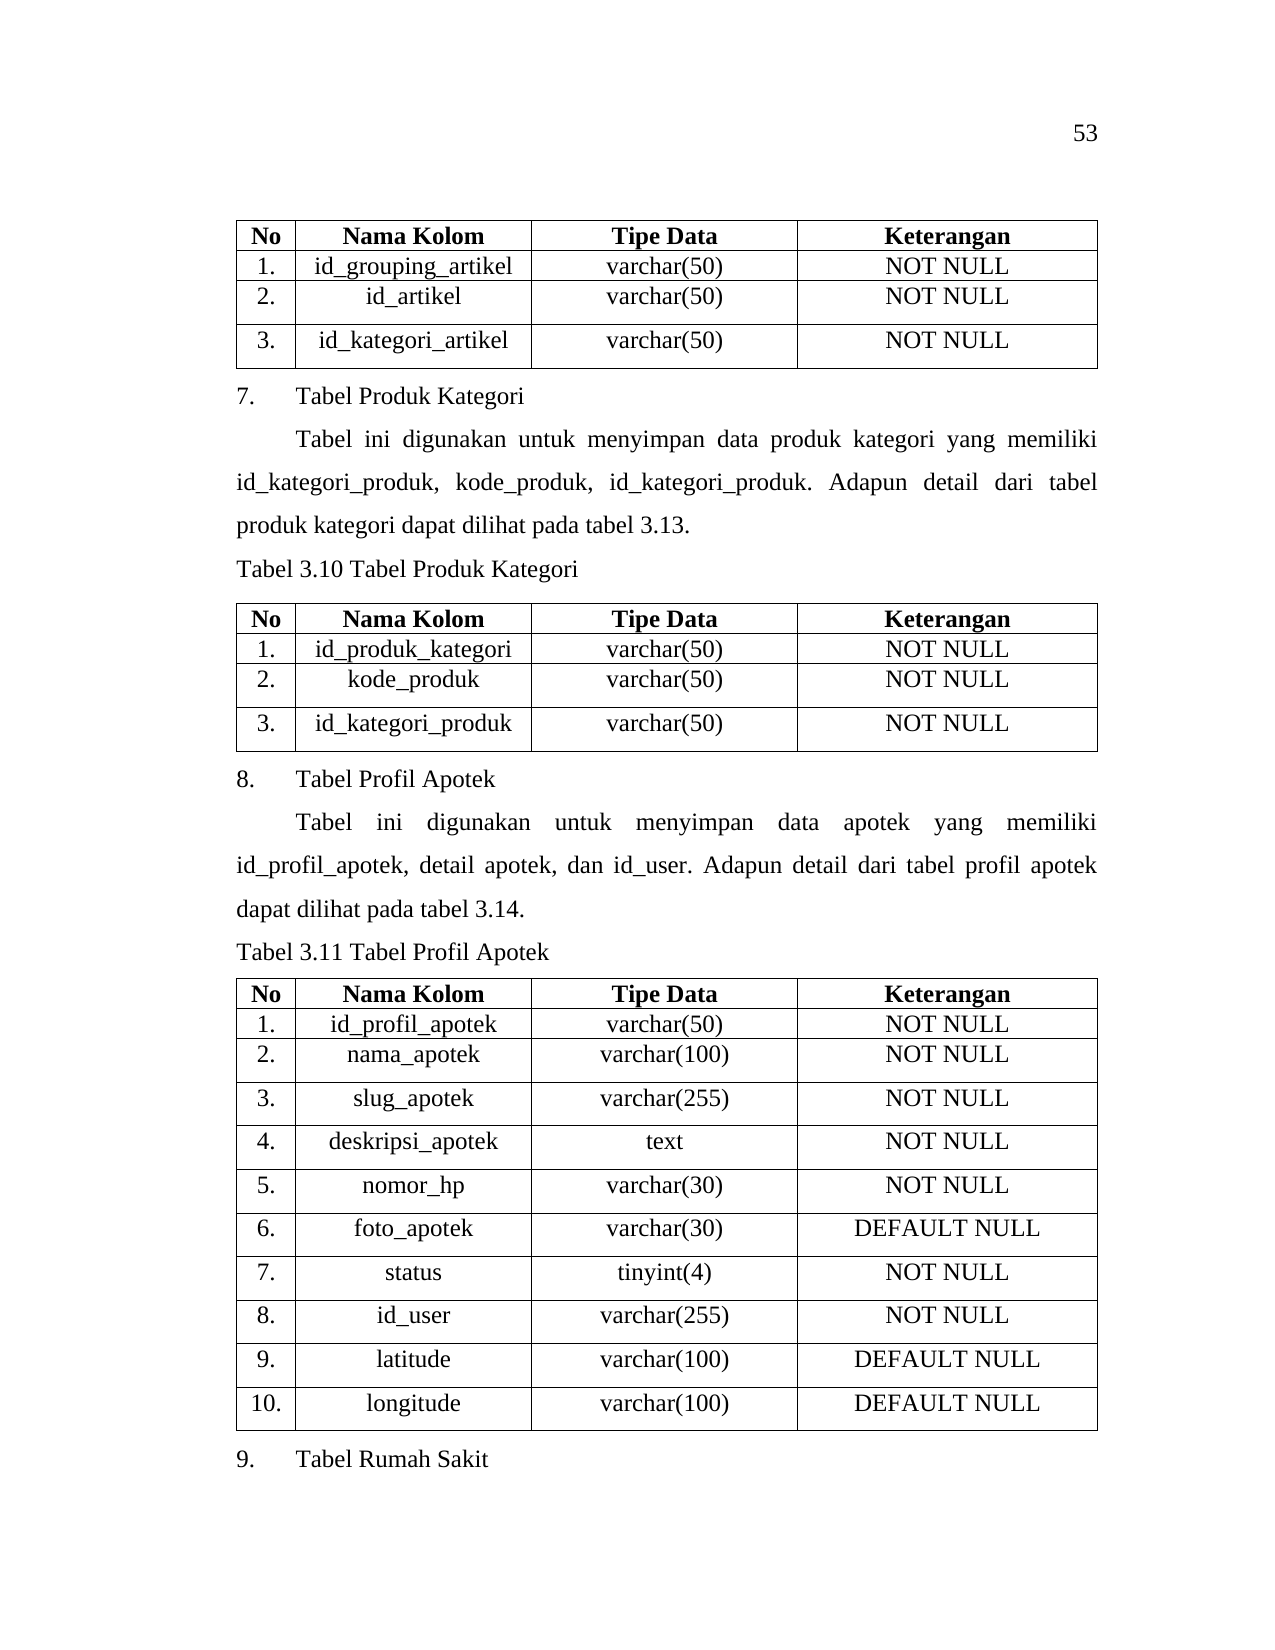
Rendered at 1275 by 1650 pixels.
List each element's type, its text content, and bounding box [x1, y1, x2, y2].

table_cell id_kategori_artikel [296, 325, 531, 368]
table_cell 2. [237, 281, 295, 324]
table_cell 5. [237, 1170, 295, 1212]
table_cell text [532, 1126, 797, 1169]
table_cell 3. [237, 708, 295, 751]
table_cell NOT NULL [798, 664, 1097, 707]
table_header Keterangan [798, 604, 1097, 633]
table_cell varchar(50) [532, 1009, 797, 1038]
table_cell varchar(255) [532, 1301, 797, 1343]
list Tabel ini digunakan untuk menyimpan data produk kategori yang memiliki id_kategori_produk, kode_produk, id_kategori_produk. Adapun detail dari tabel produk kategori dapat dilihat pada tabel 3.13. [236, 424, 1098, 539]
table_cell latitude [296, 1344, 531, 1387]
table_cell id_profil_apotek [296, 1009, 531, 1038]
table_cell 7. [237, 1257, 295, 1299]
table_cell NOT NULL [798, 634, 1097, 663]
table_cell id_grouping_artikel [296, 251, 531, 280]
table_cell id_artikel [296, 281, 531, 324]
table_cell NOT NULL [798, 1257, 1097, 1299]
table_cell nama_apotek [296, 1039, 531, 1082]
table_cell varchar(30) [532, 1170, 797, 1212]
table_cell nomor_hp [296, 1170, 531, 1212]
table_cell NOT NULL [798, 1009, 1097, 1038]
table_cell varchar(100) [532, 1344, 797, 1387]
table_cell 2. [237, 1039, 295, 1082]
table_cell NOT NULL [798, 1170, 1097, 1212]
list Tabel Produk Kategori [236, 381, 1098, 410]
table_cell id_kategori_produk [296, 708, 531, 751]
table_cell 8. [237, 1301, 295, 1343]
table_header No [237, 221, 295, 250]
table_header No [237, 979, 295, 1008]
table_cell slug_apotek [296, 1083, 531, 1125]
table_cell NOT NULL [798, 281, 1097, 324]
list Tabel Profil Apotek [236, 764, 1098, 793]
table_cell status [296, 1257, 531, 1299]
table_cell NOT NULL [798, 1301, 1097, 1343]
table_cell varchar(50) [532, 664, 797, 707]
table_cell 4. [237, 1126, 295, 1169]
table_cell 1. [237, 634, 295, 663]
list Tabel ini digunakan untuk menyimpan data apotek yang memiliki id_profil_apotek, detail apotek, dan id_user. Adapun detail dari tabel profil apotek dapat dilihat pada tabel 3.14. [236, 807, 1098, 922]
table_header No [237, 604, 295, 633]
table_cell DEFAULT NULL [798, 1388, 1097, 1430]
table_cell id_user [296, 1301, 531, 1343]
table_cell varchar(50) [532, 325, 797, 368]
table_header Nama Kolom [296, 221, 531, 250]
table_cell NOT NULL [798, 325, 1097, 368]
table_cell deskripsi_apotek [296, 1126, 531, 1169]
table_cell longitude [296, 1388, 531, 1430]
table_cell NOT NULL [798, 1039, 1097, 1082]
table_cell NOT NULL [798, 251, 1097, 280]
table_header Tipe Data [532, 979, 797, 1008]
table_header Nama Kolom [296, 979, 531, 1008]
table_cell NOT NULL [798, 708, 1097, 751]
table_cell varchar(100) [532, 1039, 797, 1082]
table_cell 3. [237, 1083, 295, 1125]
table_cell 3. [237, 325, 295, 368]
table_cell 1. [237, 1009, 295, 1038]
table_cell 6. [237, 1214, 295, 1256]
table_cell id_produk_kategori [296, 634, 531, 663]
table_cell NOT NULL [798, 1126, 1097, 1169]
table_cell DEFAULT NULL [798, 1214, 1097, 1256]
table_cell 1. [237, 251, 295, 280]
table_header Keterangan [798, 979, 1097, 1008]
table_cell kode_produk [296, 664, 531, 707]
table_cell 10. [237, 1388, 295, 1430]
table_cell NOT NULL [798, 1083, 1097, 1125]
table_header Tipe Data [532, 604, 797, 633]
table_header Nama Kolom [296, 604, 531, 633]
table_header Keterangan [798, 221, 1097, 250]
table_cell varchar(255) [532, 1083, 797, 1125]
table_cell varchar(50) [532, 281, 797, 324]
table_cell varchar(100) [532, 1388, 797, 1430]
table_cell varchar(50) [532, 708, 797, 751]
table_cell 9. [237, 1344, 295, 1387]
table_cell 2. [237, 664, 295, 707]
table_cell foto_apotek [296, 1214, 531, 1256]
table_header Tipe Data [532, 221, 797, 250]
table_cell DEFAULT NULL [798, 1344, 1097, 1387]
list Tabel Rumah Sakit [236, 1444, 1098, 1472]
table_cell varchar(50) [532, 251, 797, 280]
table_cell tinyint(4) [532, 1257, 797, 1299]
table_cell varchar(50) [532, 634, 797, 663]
table_cell varchar(30) [532, 1214, 797, 1256]
